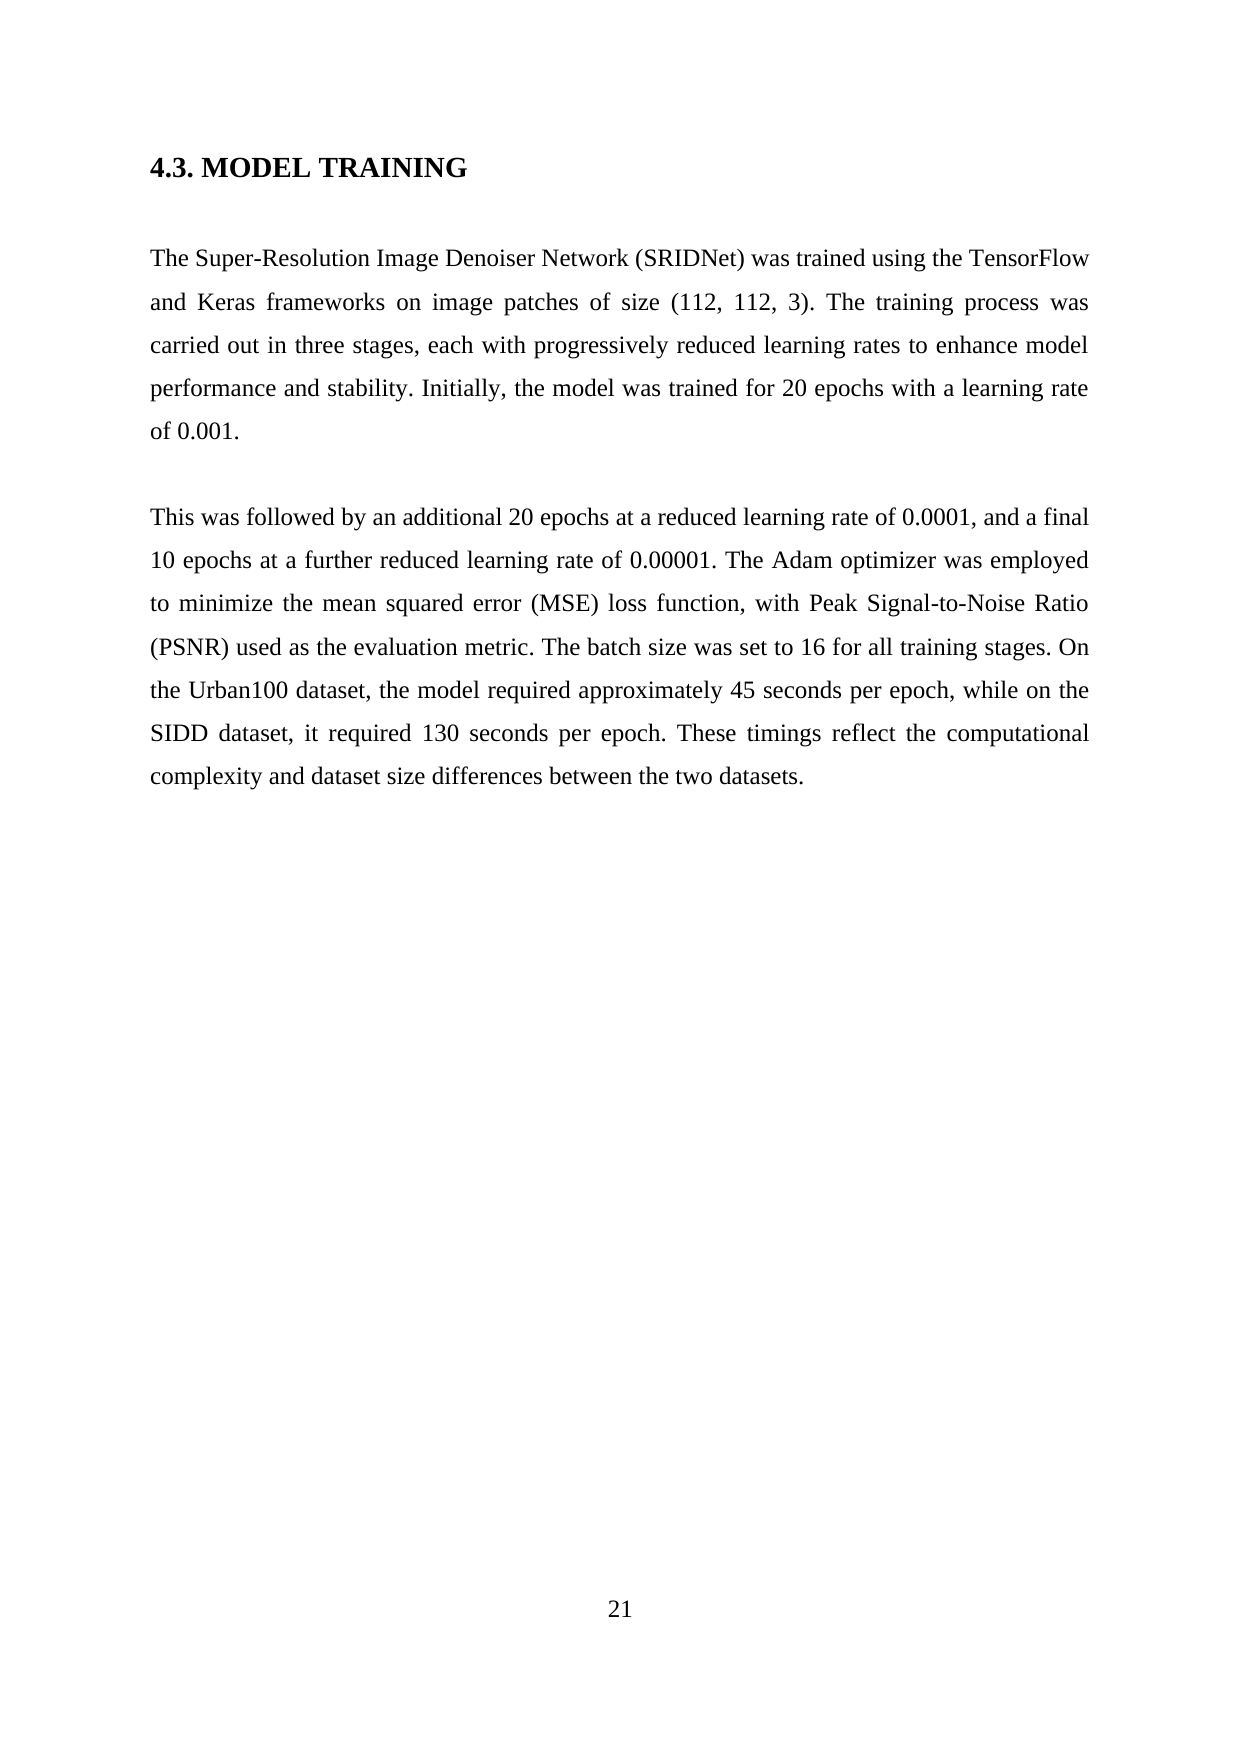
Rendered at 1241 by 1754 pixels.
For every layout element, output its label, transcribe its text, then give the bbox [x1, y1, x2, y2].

text The Super-Resolution Image Denoiser Network (SRIDNet) was trained using the TensorFlow and Keras frameworks on image patches of size (112, 112, 3). The training process was carried out in three stages, each with progressively reduced learning rates to enhance model performance and stability. Initially, the model was trained for 20 epochs with a learning rate of 0.001. [150, 243, 1090, 445]
text This was followed by an additional 20 epochs at a reduced learning rate of 0.0001, and a final 10 epochs at a further reduced learning rate of 0.00001. The Adam optimizer was employed to minimize the mean squared error (MSE) loss function, with Peak Signal-to-Noise Ratio (PSNR) used as the evaluation metric. The batch size was set to 16 for all training stages. On the Urban100 dataset, the model required approximately 45 seconds per epoch, while on the SIDD dataset, it required 130 seconds per epoch. These timings reflect the computational complexity and dataset size differences between the two datasets. [150, 502, 1090, 790]
text 4.3. MODEL TRAINING [150, 150, 1090, 183]
